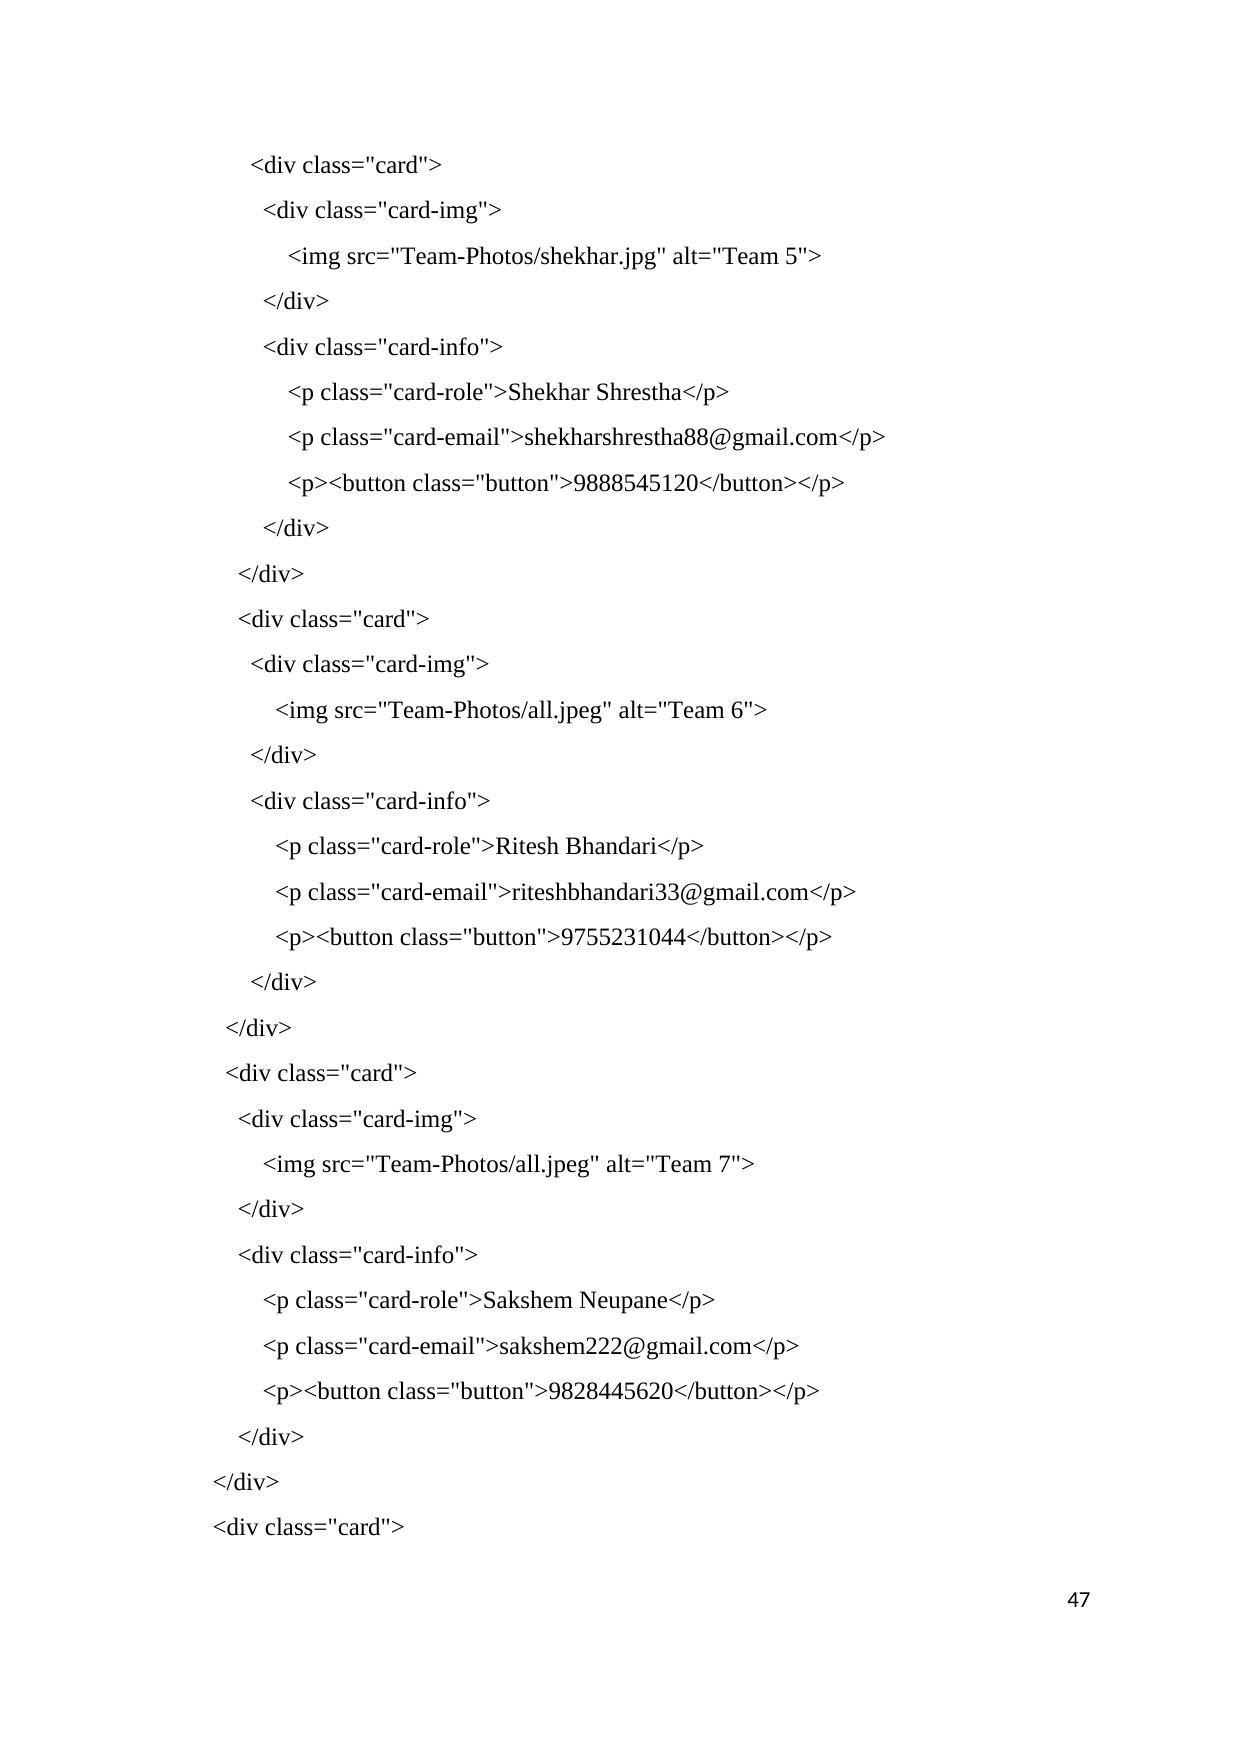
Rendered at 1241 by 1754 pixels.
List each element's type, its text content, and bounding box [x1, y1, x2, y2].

text <div class="card"> [187, 1058, 1090, 1087]
text <div class="card-info"> [187, 1240, 1090, 1269]
text </div> [187, 559, 1090, 587]
text </div> [187, 1194, 1090, 1223]
text <img src="Team-Photos/all.jpeg" alt="Team 6"> [187, 695, 1090, 724]
text <p class="card-role">Sakshem Neupane</p> [187, 1285, 1090, 1314]
text </div> [187, 286, 1090, 315]
text <div class="card"> [187, 604, 1090, 633]
text <div class="card-img"> [187, 195, 1090, 224]
text </div> [187, 513, 1090, 542]
text <p><button class="button">9888545120</button></p> [187, 468, 1090, 497]
text </div> [187, 740, 1090, 769]
text <div class="card-info"> [187, 786, 1090, 814]
text <div class="card"> [187, 150, 1090, 179]
text <p class="card-role">Shekhar Shrestha</p> [187, 377, 1090, 406]
text <p class="card-email">sakshem222@gmail.com</p> [187, 1331, 1090, 1359]
text <p class="card-email">shekharshrestha88@gmail.com</p> [187, 422, 1090, 451]
text </div> [187, 1013, 1090, 1042]
text <p class="card-role">Ritesh Bhandari</p> [187, 831, 1090, 860]
text <div class="card"> [187, 1512, 1090, 1541]
text <p><button class="button">9755231044</button></p> [187, 922, 1090, 951]
text <div class="card-info"> [187, 332, 1090, 360]
text </div> [187, 1422, 1090, 1450]
text <img src="Team-Photos/shekhar.jpg" alt="Team 5"> [187, 241, 1090, 269]
text </div> [187, 967, 1090, 996]
text </div> [187, 1467, 1090, 1496]
text <p><button class="button">9828445620</button></p> [187, 1376, 1090, 1405]
text <div class="card-img"> [187, 649, 1090, 678]
text <div class="card-img"> [187, 1104, 1090, 1132]
text <p class="card-email">riteshbhandari33@gmail.com</p> [187, 877, 1090, 905]
text <img src="Team-Photos/all.jpeg" alt="Team 7"> [187, 1149, 1090, 1178]
